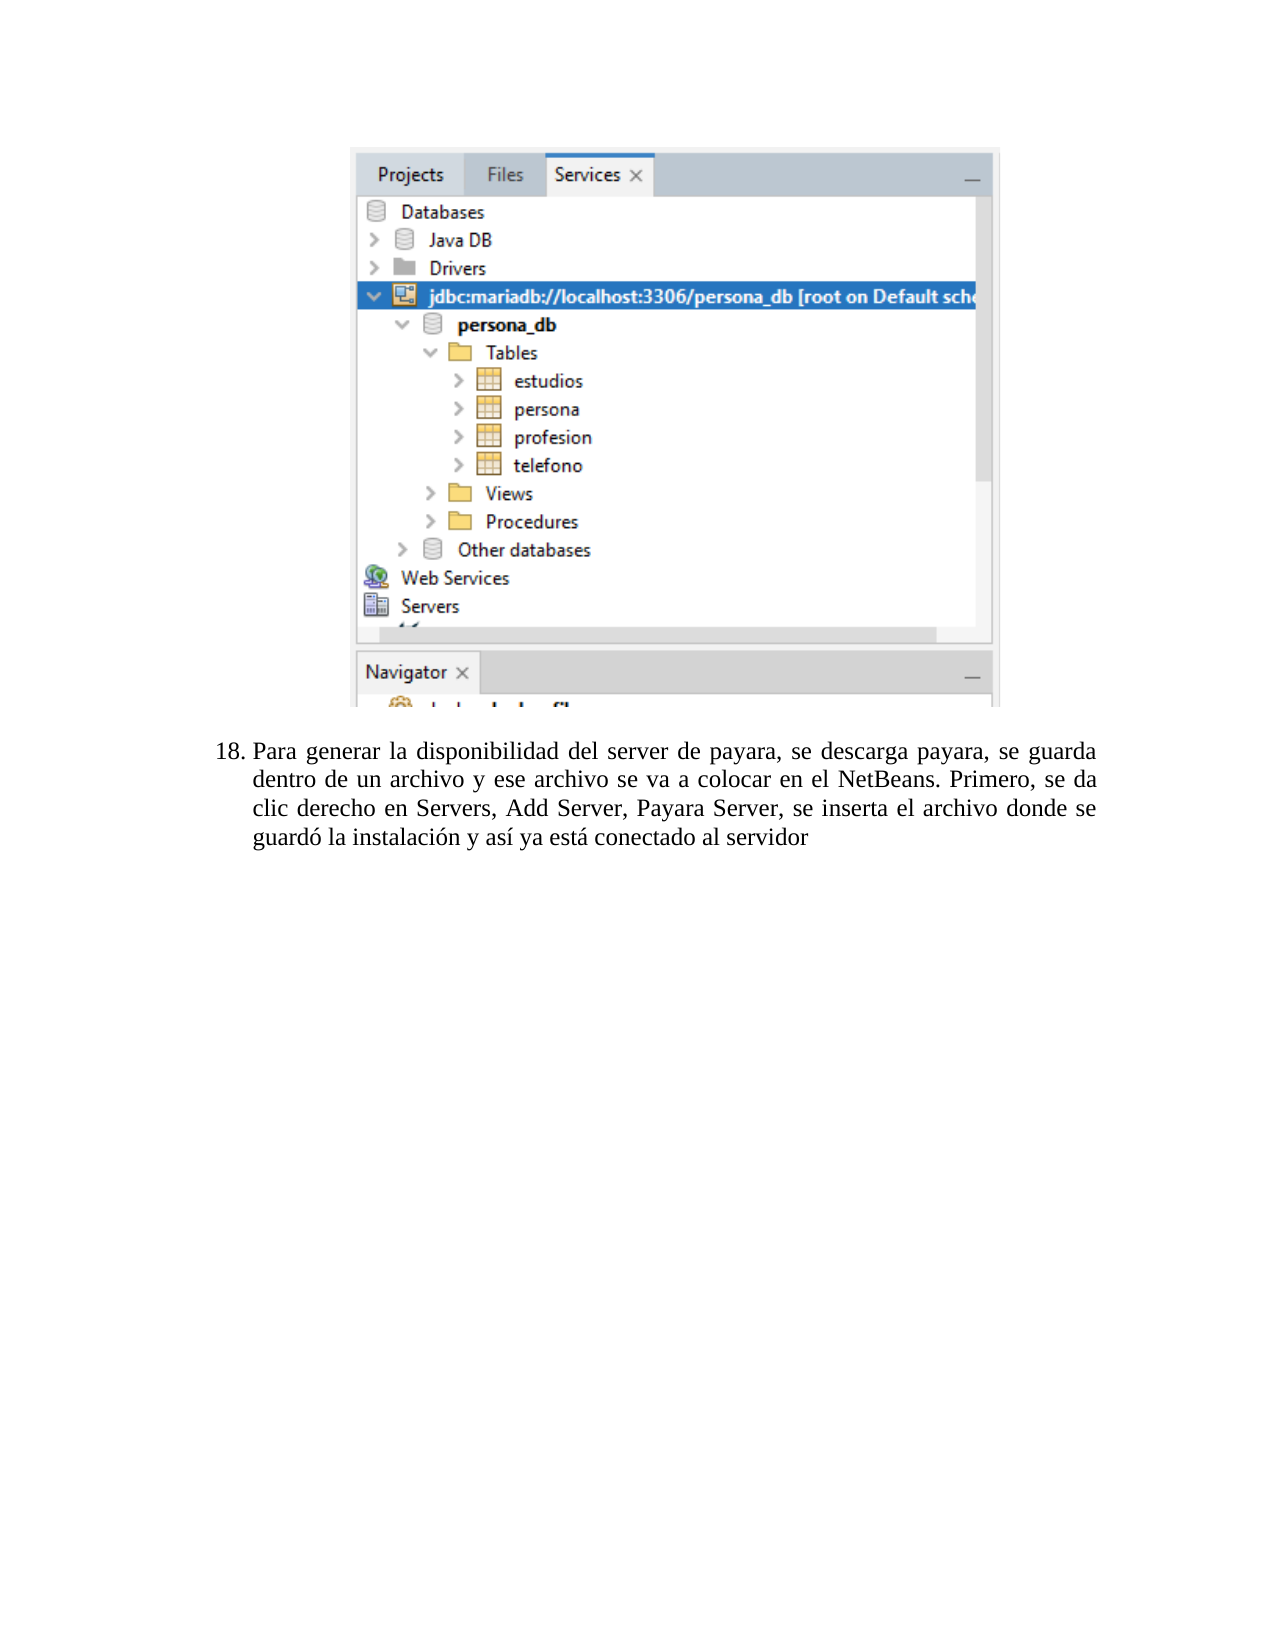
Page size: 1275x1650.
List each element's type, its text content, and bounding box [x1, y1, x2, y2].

picture [350, 147, 1001, 707]
list Para generar la disponibilidad del server de payara, se descarga payara, se guarda dentro de un archivo y ese archivo se va a colocar en el NetBeans. Primero, se da clic derecho en Servers, Add Server, Payara Server, se inserta el archivo donde se guardó la instalación y así ya está conectado al servidor [215, 736, 1098, 851]
